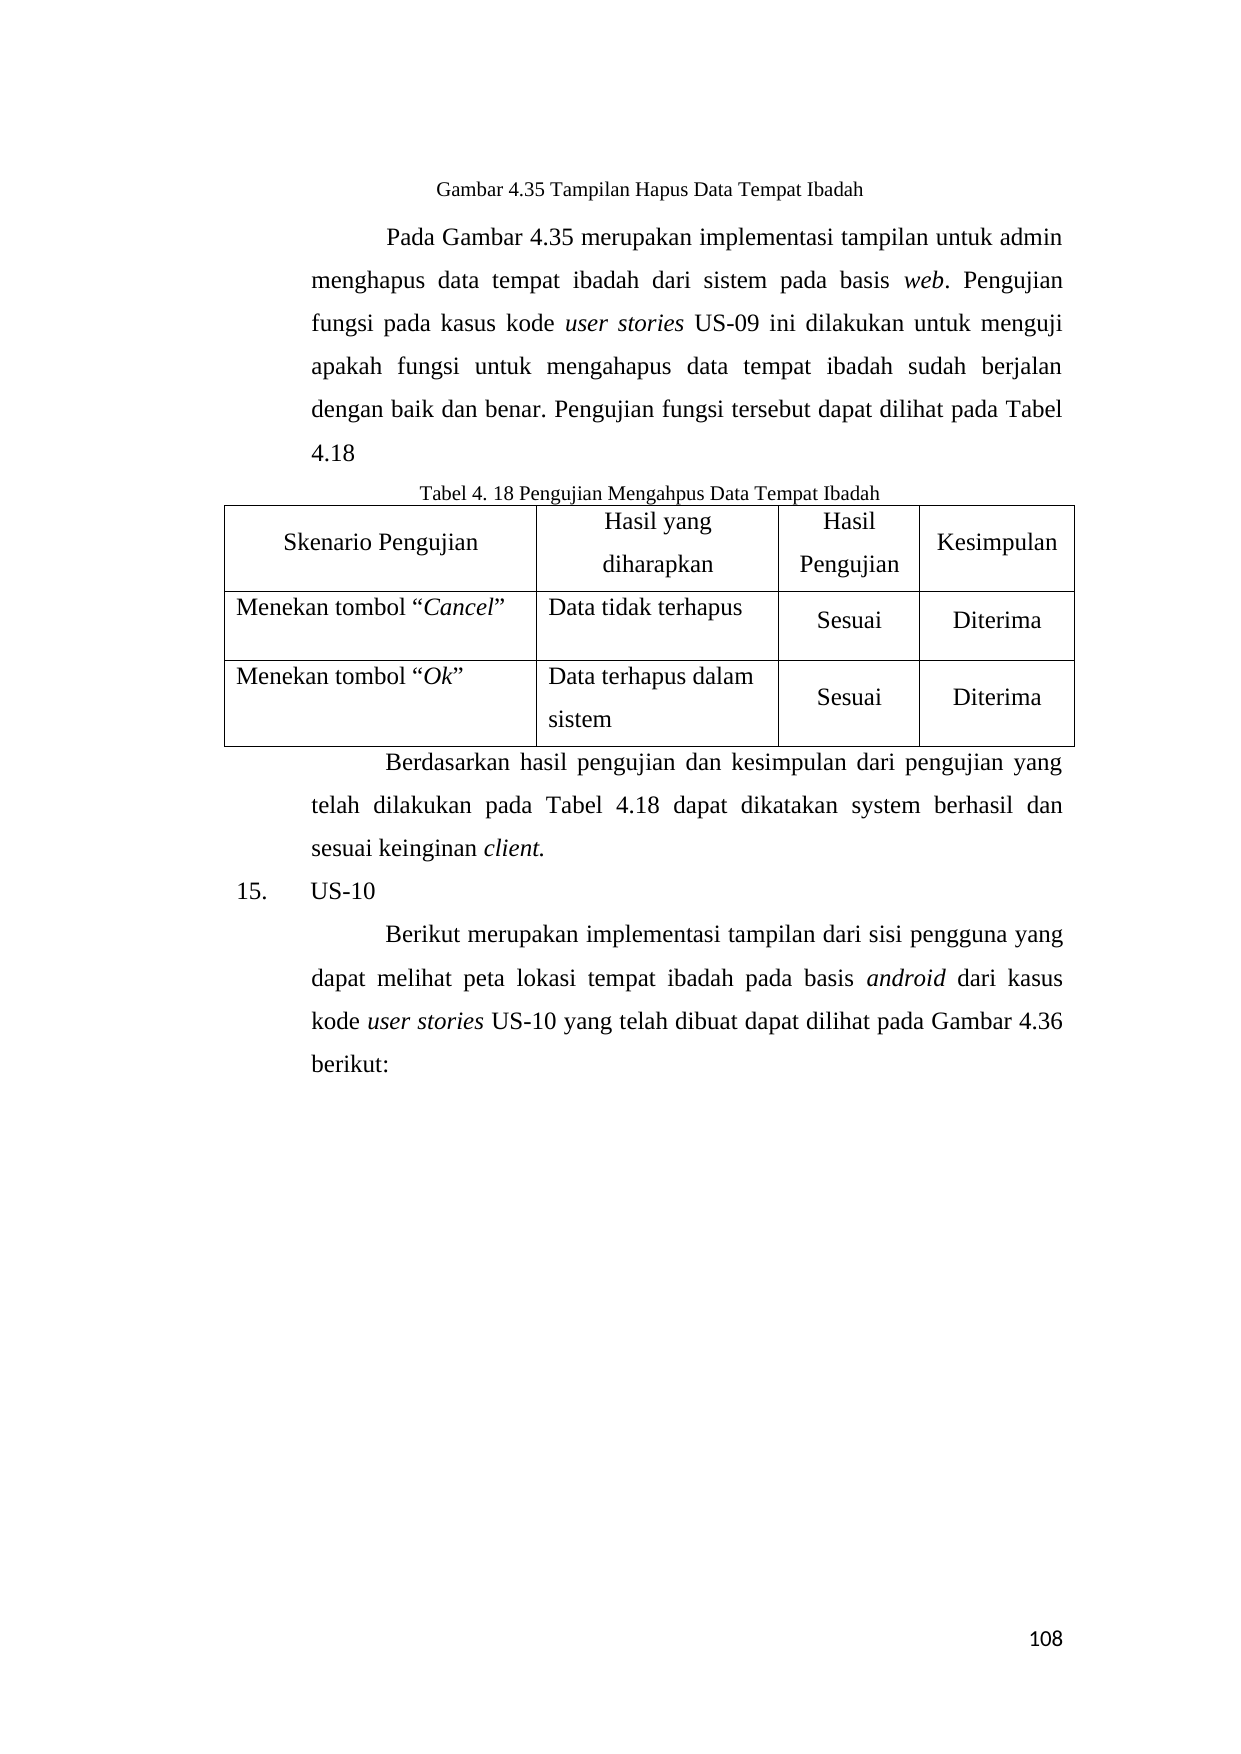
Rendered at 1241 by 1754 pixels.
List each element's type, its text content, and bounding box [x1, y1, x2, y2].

table_cell Diterima [920, 592, 1074, 660]
text Pada Gambar 4.35 merupakan implementasi tampilan untuk admin menghapus data tempat ibadah dari sistem pada basis web. Pengujian fungsi pada kasus kode user stories US-09 ini dilakukan untuk menguji apakah fungsi untuk mengahapus data tempat ibadah sudah berjalan dengan baik dan benar. Pengujian fungsi tersebut dapat dilihat pada Tabel 4.18 [311, 222, 1063, 466]
table_cell Diterima [920, 661, 1074, 746]
table_header Hasil yang diharapkan [537, 506, 778, 591]
text Gambar 4.35 Tampilan Hapus Data Tempat Ibadah [236, 177, 1063, 201]
table_cell Data terhapus dalam sistem [537, 661, 778, 746]
table_cell Menekan tombol “Ok” [225, 661, 536, 746]
table_header Hasil Pengujian [779, 506, 919, 591]
table_cell Sesuai [779, 661, 919, 746]
list US-10 [236, 876, 1063, 905]
table_header Skenario Pengujian [225, 506, 536, 591]
text Tabel 4. 18 Pengujian Mengahpus Data Tempat Ibadah [236, 481, 1063, 505]
text Berikut merupakan implementasi tampilan dari sisi pengguna yang dapat melihat peta lokasi tempat ibadah pada basis android dari kasus kode user stories US-10 yang telah dibuat dapat dilihat pada Gambar 4.36 berikut: [311, 919, 1063, 1078]
table_header Kesimpulan [920, 506, 1074, 591]
table_cell Data tidak terhapus [537, 592, 778, 660]
table_cell Menekan tombol “Cancel” [225, 592, 536, 660]
table_cell Sesuai [779, 592, 919, 660]
text Berdasarkan hasil pengujian dan kesimpulan dari pengujian yang telah dilakukan pada Tabel 4.18 dapat dikatakan system berhasil dan sesuai keinginan client. [311, 747, 1063, 862]
